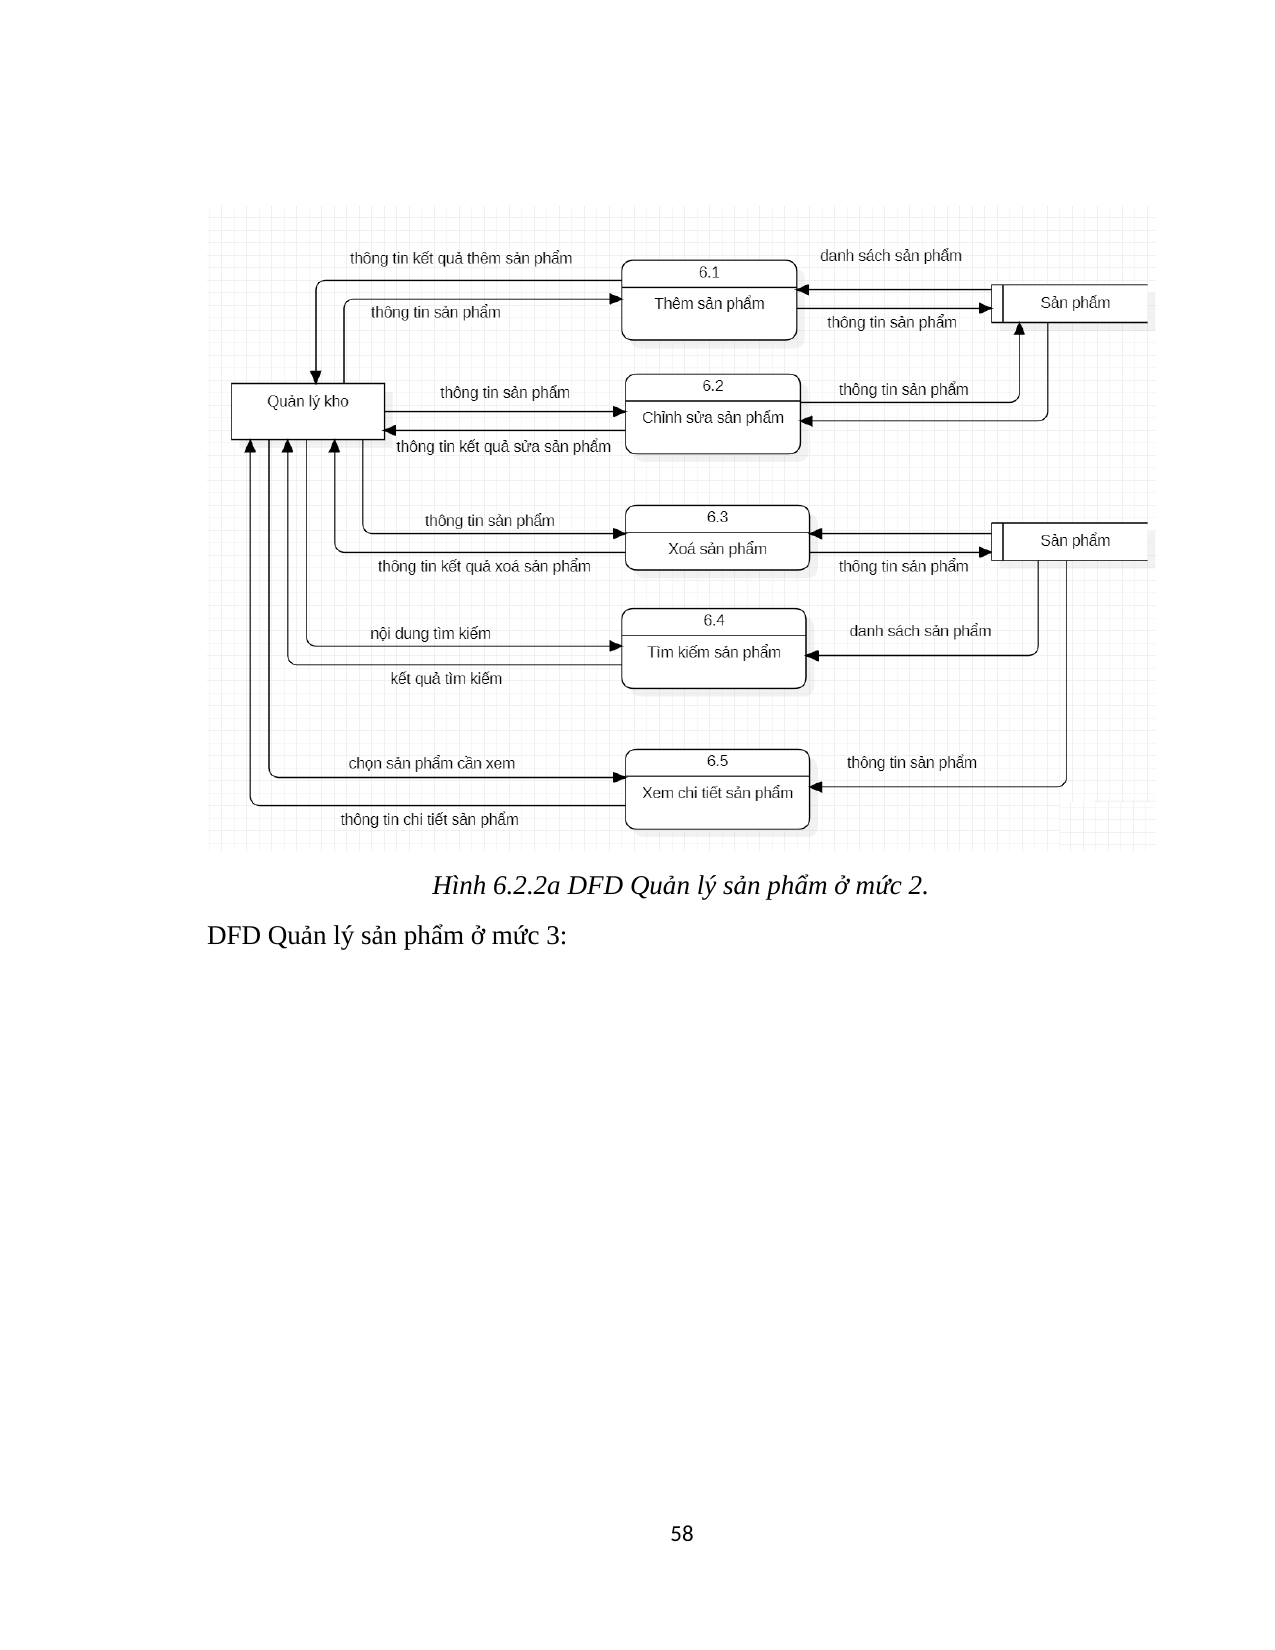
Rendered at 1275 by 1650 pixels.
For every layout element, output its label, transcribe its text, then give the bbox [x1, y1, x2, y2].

text DFD Quản lý sản phẩm ở mức 3: [207, 919, 1157, 951]
picture [206, 206, 1156, 851]
text Hình 6.2.2a DFD Quản lý sản phẩm ở mức 2. [207, 869, 1157, 900]
